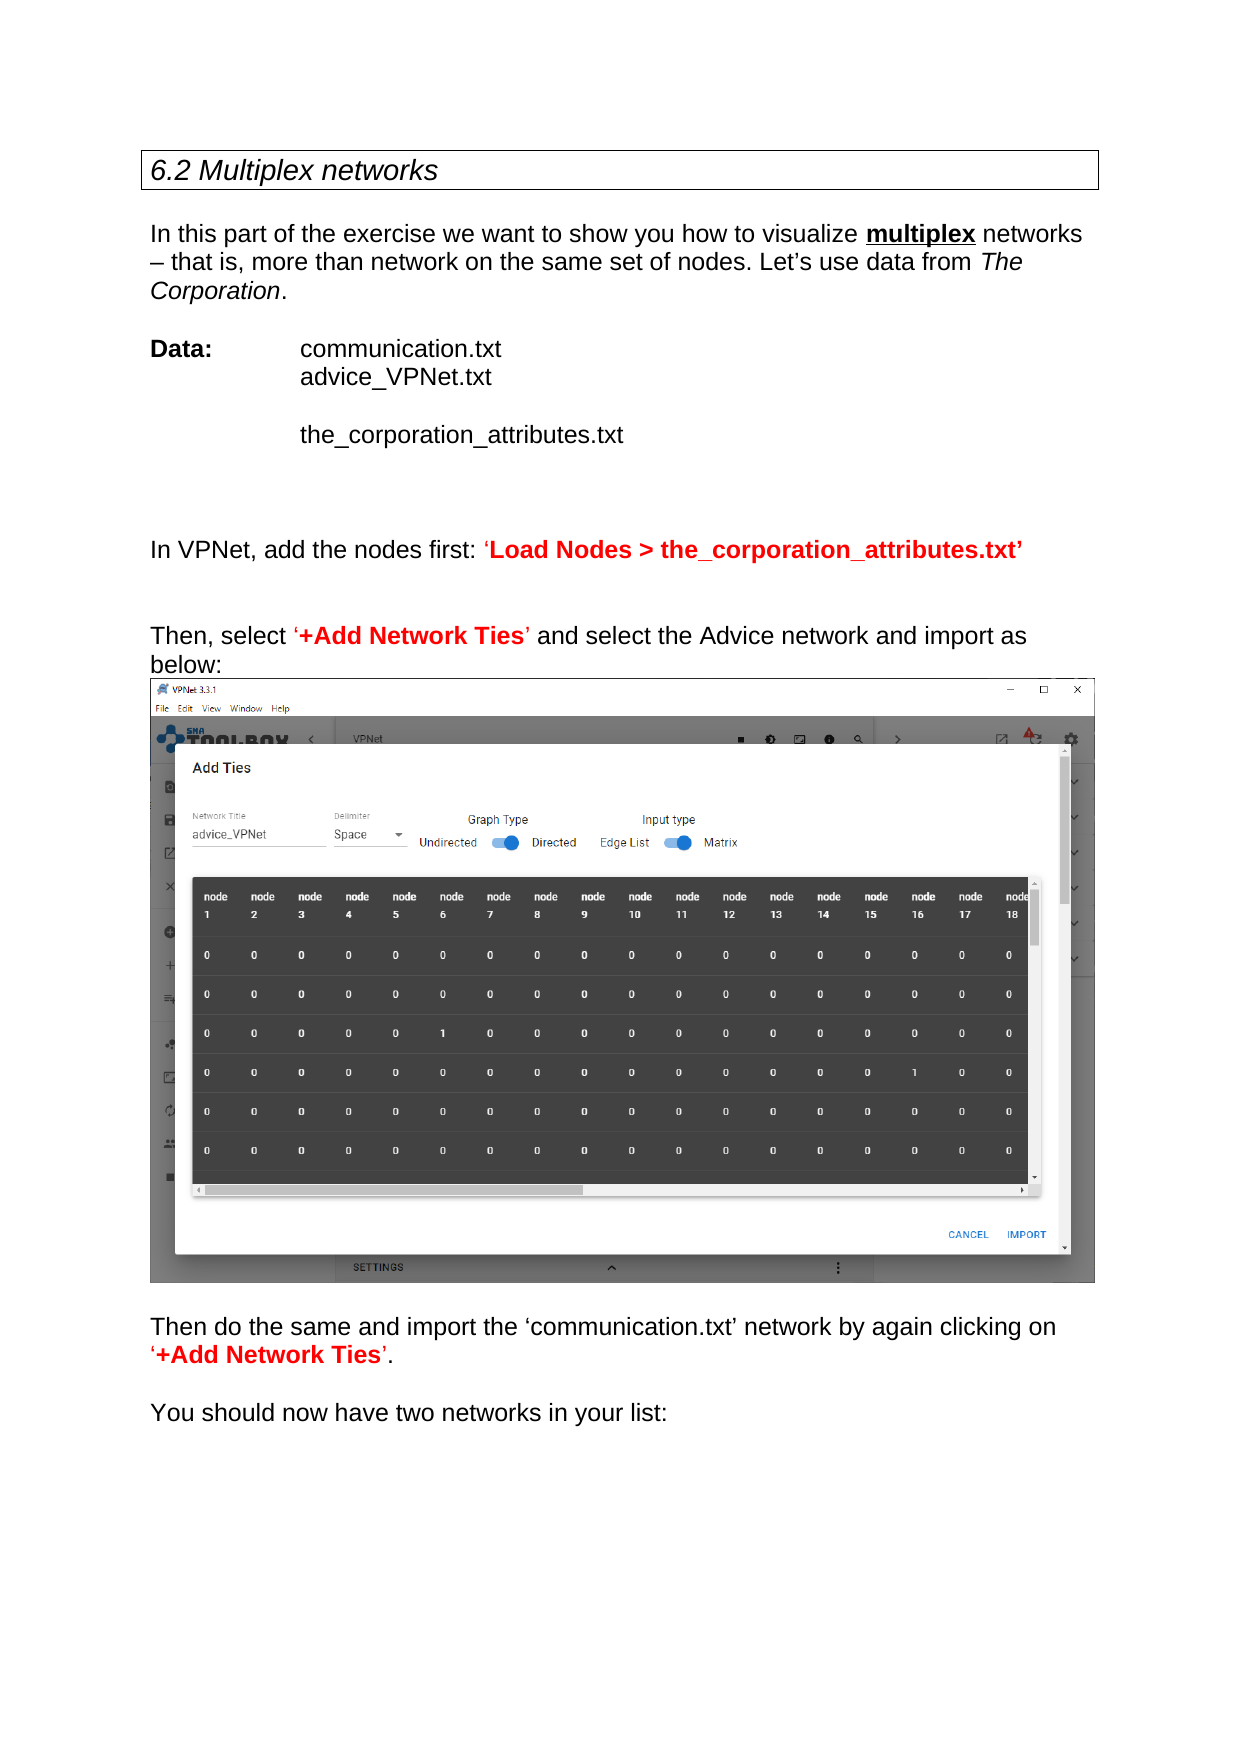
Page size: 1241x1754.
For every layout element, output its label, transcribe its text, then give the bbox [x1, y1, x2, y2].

text Then do the same and import the ‘communication.txt’ network by again clicking on ‘+Add Network Ties’. [150, 1312, 1090, 1369]
text advice_VPNet.txt [150, 362, 1090, 391]
text Data: communication.txt [150, 333, 1090, 362]
picture [150, 678, 1095, 1283]
text the_corporation_attributes.txt [150, 420, 1090, 448]
text In VPNet, add the nodes first: ‘Load Nodes > the_corporation_attributes.txt’ [150, 535, 1090, 563]
text Then, select ‘+Add Network Ties’ and select the Advice network and import as below: [150, 621, 1090, 678]
text 6.2 Multiplex networks [142, 151, 1098, 189]
text In this part of the exercise we want to show you how to visualize multiplex networks – that is, more than network on the same set of nodes. Let’s use data from The Corporation. [150, 218, 1090, 305]
text You should now have two networks in your list: [150, 1398, 1090, 1427]
